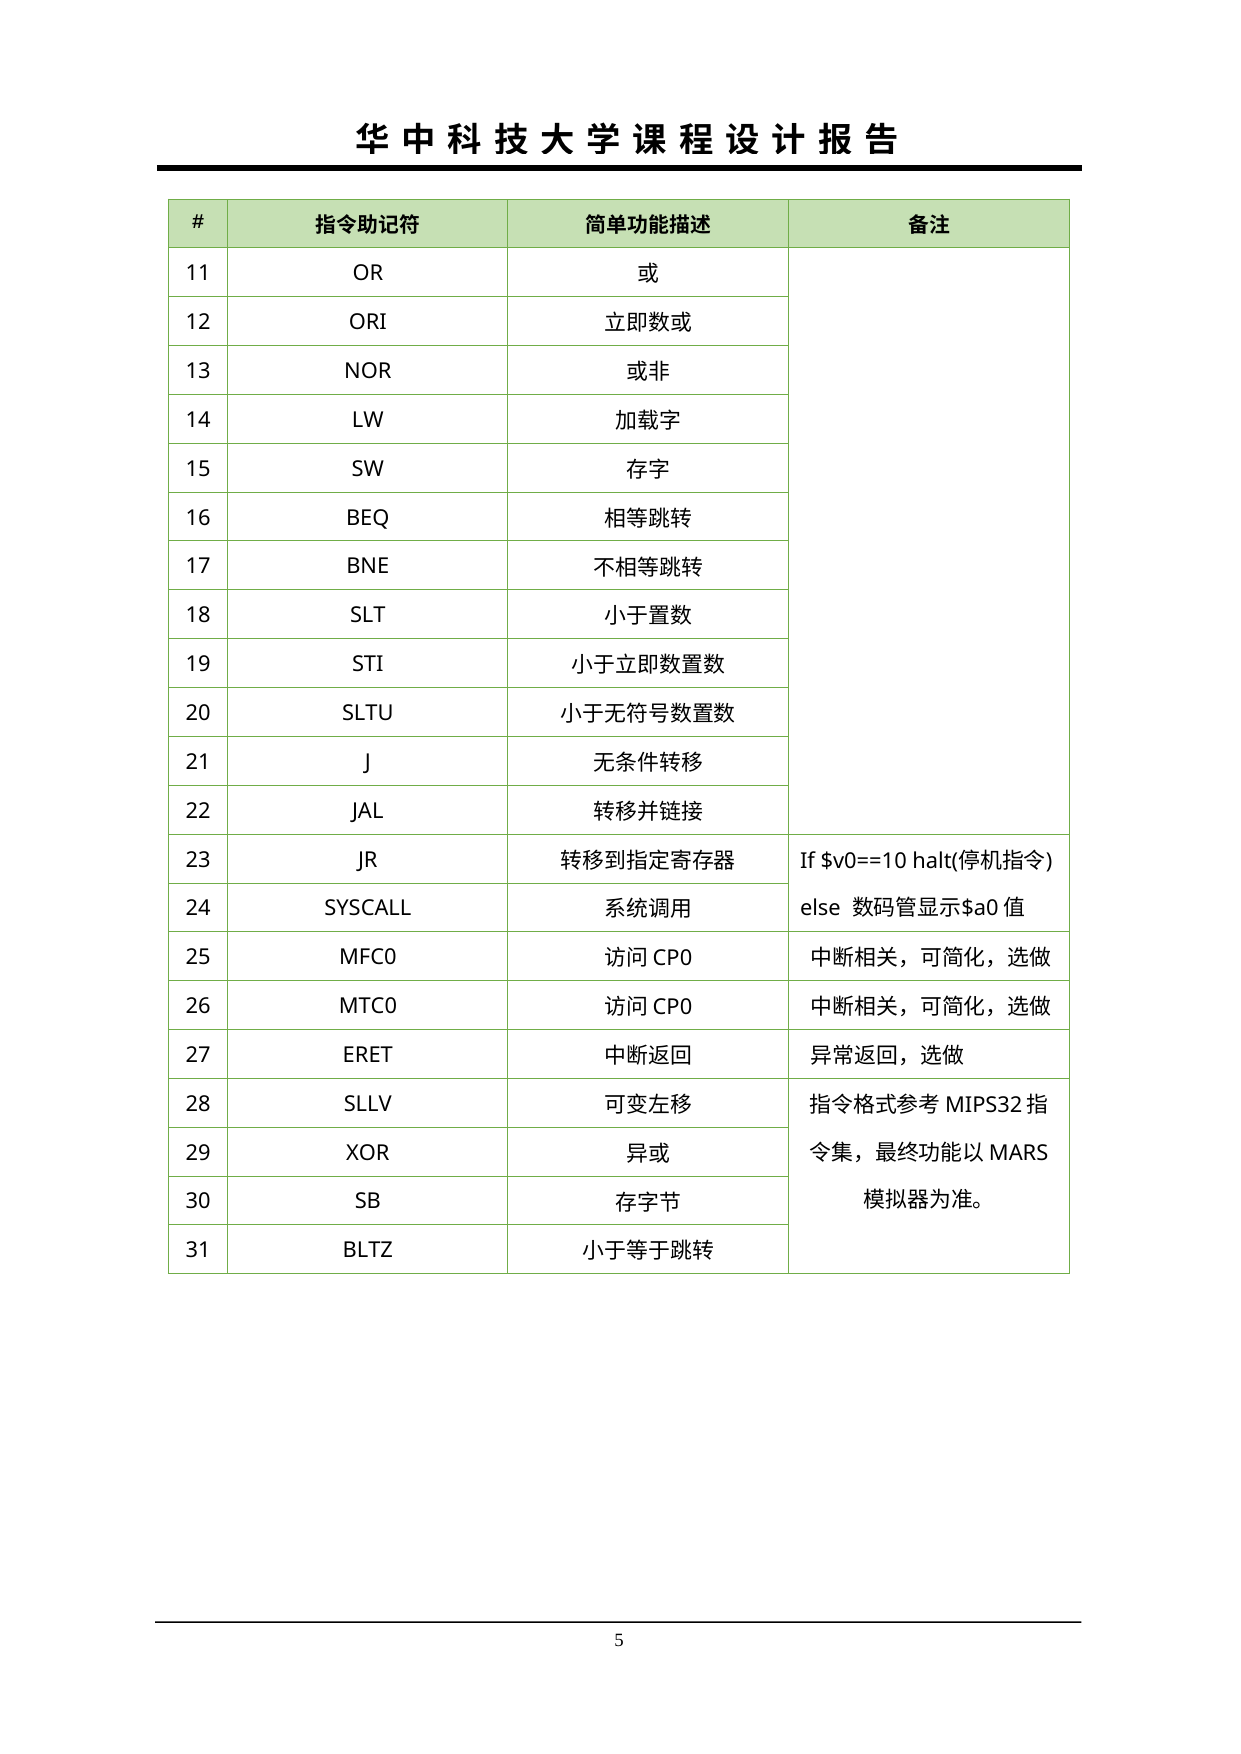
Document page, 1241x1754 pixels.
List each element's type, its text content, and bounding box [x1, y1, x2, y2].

table_cell 16 [169, 493, 227, 540]
table_header # [169, 200, 227, 247]
table_cell 24 [169, 884, 227, 931]
table_cell SLTU [228, 688, 507, 736]
table_cell 21 [169, 737, 227, 785]
table_cell J [228, 737, 507, 785]
table_cell ERET [228, 1030, 507, 1078]
table_cell 30 [169, 1177, 227, 1224]
table_cell 存字节 [508, 1177, 788, 1224]
table_cell 访问CP0 [508, 981, 788, 1029]
table_cell 指令格式参考MIPS32指令集，最终功能以MARS模拟器为准。 [789, 1079, 1069, 1273]
table_cell XOR [228, 1128, 507, 1176]
table_cell 25 [169, 932, 227, 980]
table_cell 18 [169, 590, 227, 638]
table_cell 13 [169, 346, 227, 394]
table_cell 转移并链接 [508, 786, 788, 833]
table_cell 15 [169, 444, 227, 492]
table_cell 小于立即数置数 [508, 639, 788, 687]
table_cell 转移到指定寄存器 [508, 835, 788, 882]
table_cell 相等跳转 [508, 493, 788, 540]
table_cell 中断相关，可简化，选做 [789, 932, 1069, 980]
table_cell 系统调用 [508, 884, 788, 931]
table_cell 22 [169, 786, 227, 833]
table_cell SB [228, 1177, 507, 1224]
table_cell LW [228, 395, 507, 443]
table_cell 无条件转移 [508, 737, 788, 785]
table_cell 19 [169, 639, 227, 687]
table_header 简单功能描述 [508, 200, 788, 247]
table_cell BLTZ [228, 1225, 507, 1273]
table_cell MTC0 [228, 981, 507, 1029]
table_cell 或非 [508, 346, 788, 394]
table_cell JR [228, 835, 507, 882]
table_cell 23 [169, 835, 227, 882]
table_cell STI [228, 639, 507, 687]
table_cell 可变左移 [508, 1079, 788, 1127]
table_cell 加载字 [508, 395, 788, 443]
table_cell 11 [169, 248, 227, 296]
table_cell 或 [508, 248, 788, 296]
table_cell 小于等于跳转 [508, 1225, 788, 1273]
table_cell OR [228, 248, 507, 296]
table_header 备注 [789, 200, 1069, 247]
table_cell MFC0 [228, 932, 507, 980]
table_cell 12 [169, 297, 227, 345]
table_cell JAL [228, 786, 507, 833]
table_cell 中断返回 [508, 1030, 788, 1078]
table_cell SLLV [228, 1079, 507, 1127]
table_cell SW [228, 444, 507, 492]
table_cell ORI [228, 297, 507, 345]
table_cell 异常返回，选做 [789, 1030, 1069, 1078]
table_cell 小于无符号数置数 [508, 688, 788, 736]
table_cell 访问CP0 [508, 932, 788, 980]
table_cell 27 [169, 1030, 227, 1078]
table_cell 20 [169, 688, 227, 736]
table_cell 立即数或 [508, 297, 788, 345]
table_cell 26 [169, 981, 227, 1029]
table_cell 存字 [508, 444, 788, 492]
table_cell 异或 [508, 1128, 788, 1176]
table_cell 小于置数 [508, 590, 788, 638]
table_cell 17 [169, 541, 227, 589]
table_cell 29 [169, 1128, 227, 1176]
table_cell 不相等跳转 [508, 541, 788, 589]
table_cell NOR [228, 346, 507, 394]
table_cell If $v0==10 halt(停机指令) else 数码管显示$a0值 [789, 835, 1069, 931]
table_cell 31 [169, 1225, 227, 1273]
table_cell BNE [228, 541, 507, 589]
table_cell SLT [228, 590, 507, 638]
table_cell 中断相关，可简化，选做 [789, 981, 1069, 1029]
table_cell 14 [169, 395, 227, 443]
table_cell 28 [169, 1079, 227, 1127]
table_header 指令助记符 [228, 200, 507, 247]
table_cell BEQ [228, 493, 507, 540]
table_cell SYSCALL [228, 884, 507, 931]
